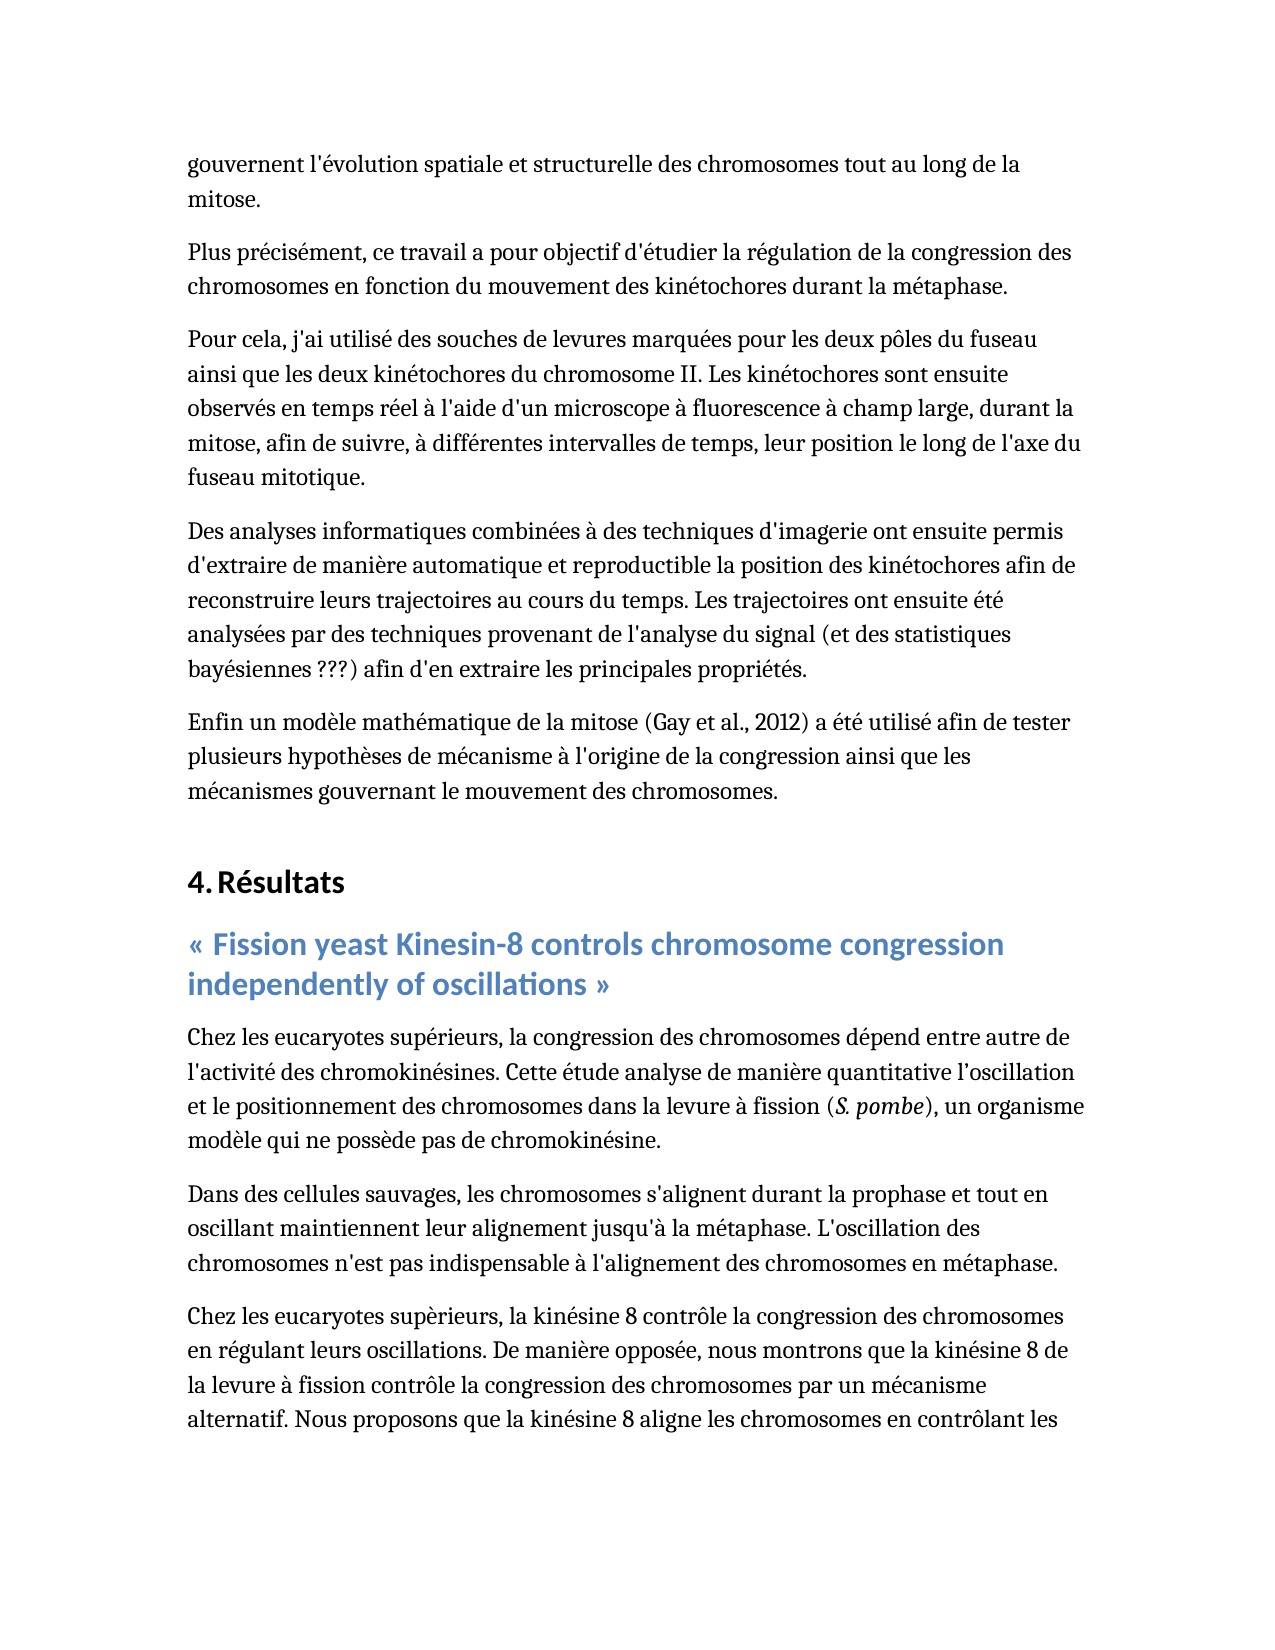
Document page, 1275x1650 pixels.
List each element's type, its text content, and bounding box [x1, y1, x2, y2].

text Pour cela, j'ai utilisé des souches de levures marquées pour les deux pôles du fuseau ainsi que les deux kinétochores du chromosome II. Les kinétochores sont ensuite observés en temps réel à l'aide d'un microscope à fluorescence à champ large, durant la mitose, afin de suivre, à différentes intervalles de temps, leur position le long de l'axe du fuseau mitotique. [187, 325, 1087, 492]
text Des analyses informatiques combinées à des techniques d'imagerie ont ensuite permis d'extraire de manière automatique et reproductible la position des kinétochores afin de reconstruire leurs trajectoires au cours du temps. Les trajectoires ont ensuite été analysées par des techniques provenant de l'analyse du signal (et des statistiques bayésiennes ???) afin d'en extraire les principales propriétés. [187, 517, 1087, 683]
text Enfin un modèle mathématique de la mitose (Gay et al., 2012) a été utilisé afin de tester plusieurs hypothèses de mécanisme à l'origine de la congression ainsi que les mécanismes gouvernant le mouvement des chromosomes. [187, 708, 1087, 805]
text Plus précisément, ce travail a pour objectif d'étudier la régulation de la congression des chromosomes en fonction du mouvement des kinétochores durant la métaphase. [187, 238, 1087, 301]
text Chez les eucaryotes supérieurs, la congression des chromosomes dépend entre autre de l'activité des chromokinésines. Cette étude analyse de manière quantitative l’oscillation et le positionnement des chromosomes dans la levure à fission (S. pombe), un organisme modèle qui ne possède pas de chromokinésine. [187, 1023, 1087, 1155]
text Dans des cellules sauvages, les chromosomes s'alignent durant la prophase et tout en oscillant maintiennent leur alignement jusqu'à la métaphase. L'oscillation des chromosomes n'est pas indispensable à l'alignement des chromosomes en métaphase. [187, 1179, 1087, 1277]
subtitle Résultats [187, 861, 1087, 902]
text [187, 1302, 1087, 1434]
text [187, 150, 1087, 213]
subtitle « Fission yeast Kinesin-8 controls chromosome congression independently of oscillations » [187, 923, 1087, 1004]
